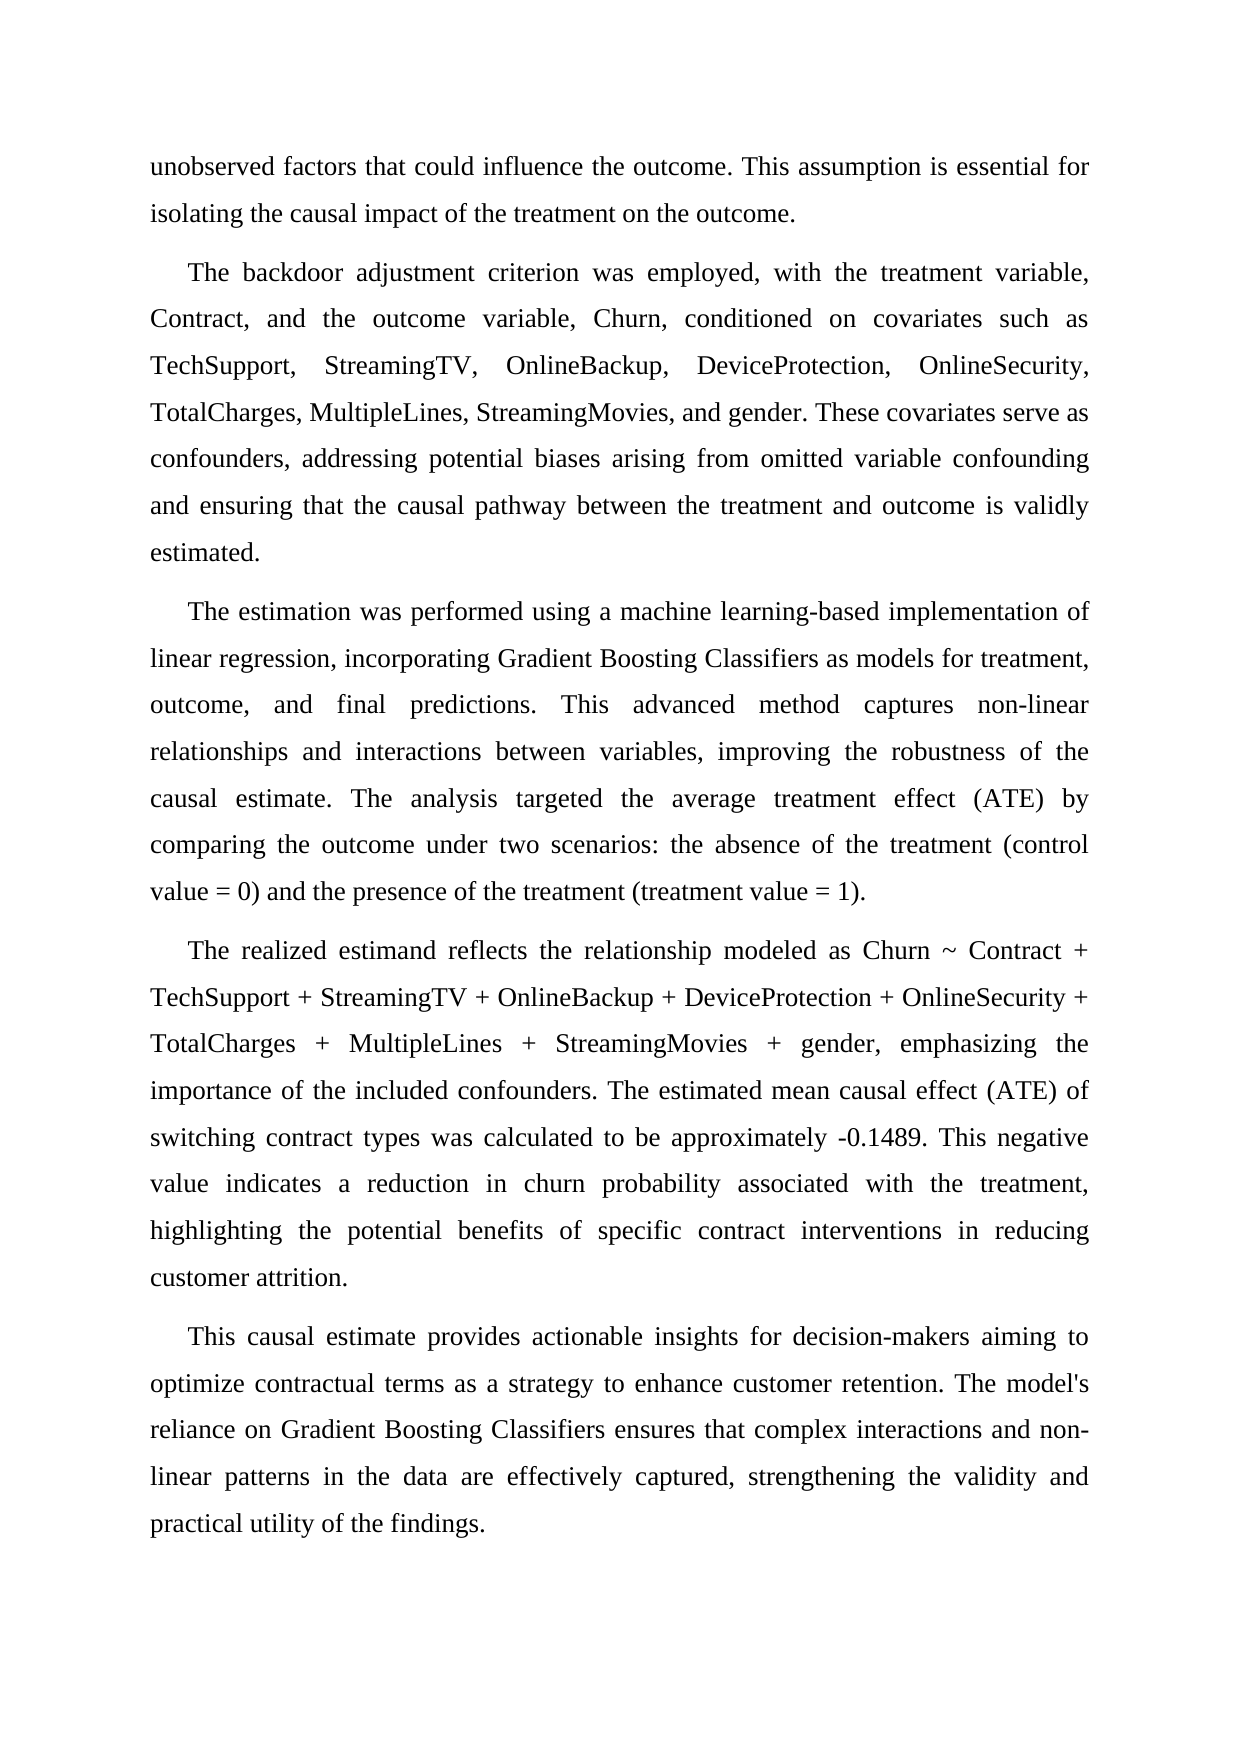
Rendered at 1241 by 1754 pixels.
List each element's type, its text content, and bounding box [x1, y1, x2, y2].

text This causal estimate provides actionable insights for decision-makers aiming to optimize contractual terms as a strategy to enhance customer retention. The model's reliance on Gradient Boosting Classifiers ensures that complex interactions and non-linear patterns in the data are effectively captured, strengthening the validity and practical utility of the findings. [150, 1320, 1090, 1538]
text The realized estimand reflects the relationship modeled as Churn ~ Contract + TechSupport + StreamingTV + OnlineBackup + DeviceProtection + OnlineSecurity + TotalCharges + MultipleLines + StreamingMovies + gender, emphasizing the importance of the included confounders. The estimated mean causal effect (ATE) of switching contract types was calculated to be approximately -0.1489. This negative value indicates a reduction in churn probability associated with the treatment, highlighting the potential benefits of specific contract interventions in reducing customer attrition. [150, 934, 1090, 1292]
text The estimation was performed using a machine learning-based implementation of linear regression, incorporating Gradient Boosting Classifiers as models for treatment, outcome, and final predictions. This advanced method captures non-linear relationships and interactions between variables, improving the robustness of the causal estimate. The analysis targeted the average treatment effect (ATE) by comparing the outcome under two scenarios: the absence of the treatment (control value = 0) and the presence of the treatment (treatment value = 1). [150, 595, 1090, 906]
text The backdoor adjustment criterion was employed, with the treatment variable, Contract, and the outcome variable, Churn, conditioned on covariates such as TechSupport, StreamingTV, OnlineBackup, DeviceProtection, OnlineSecurity, TotalCharges, MultipleLines, StreamingMovies, and gender. These covariates serve as confounders, addressing potential biases arising from omitted variable confounding and ensuring that the causal pathway between the treatment and outcome is validly estimated. [150, 256, 1090, 567]
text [150, 150, 1090, 228]
